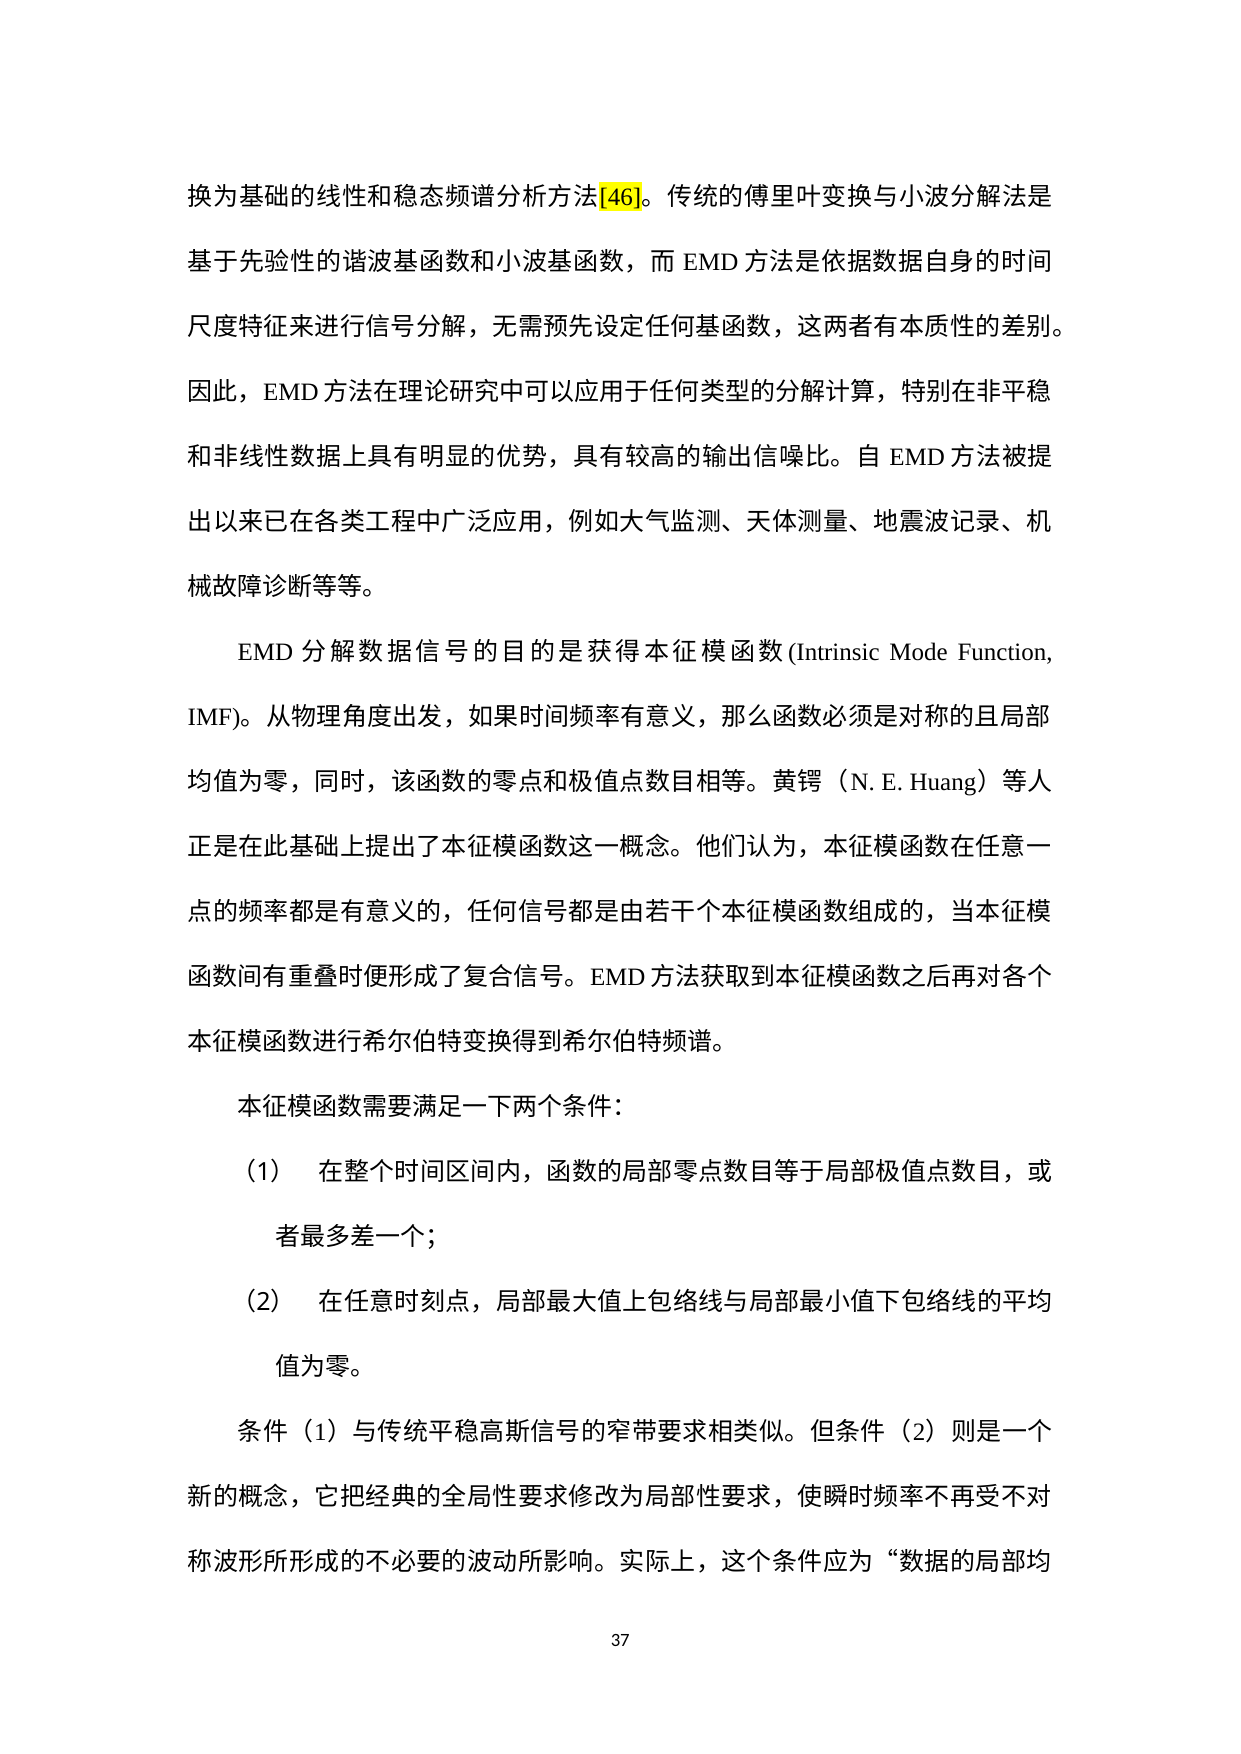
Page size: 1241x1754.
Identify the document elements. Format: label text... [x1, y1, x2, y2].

text 本征模函数需要满足一下两个条件： [187, 1072, 1053, 1137]
text EMD分解数据信号的目的是获得本征模函数(Intrinsic Mode Function, IMF)。从物理角度出发，如果时间频率有意义，那么函数必须是对称的且局部均值为零，同时，该函数的零点和极值点数目相等。黄锷（N. E. Huang）等人正是在此基础上提出了本征模函数这一概念。他们认为，本征模函数在任意一点的频率都是有意义的，任何信号都是由若干个本征模函数组成的，当本征模函数间有重叠时便形成了复合信号。EMD方法获取到本征模函数之后再对各个本征模函数进行希尔伯特变换得到希尔伯特频谱。 [187, 617, 1053, 1072]
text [187, 1397, 1053, 1592]
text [187, 162, 1053, 617]
list 在整个时间区间内，函数的局部零点数目等于局部极值点数目，或者最多差一个； [231, 1137, 1053, 1267]
list 在任意时刻点，局部最大值上包络线与局部最小值下包络线的平均值为零。 [231, 1267, 1053, 1397]
